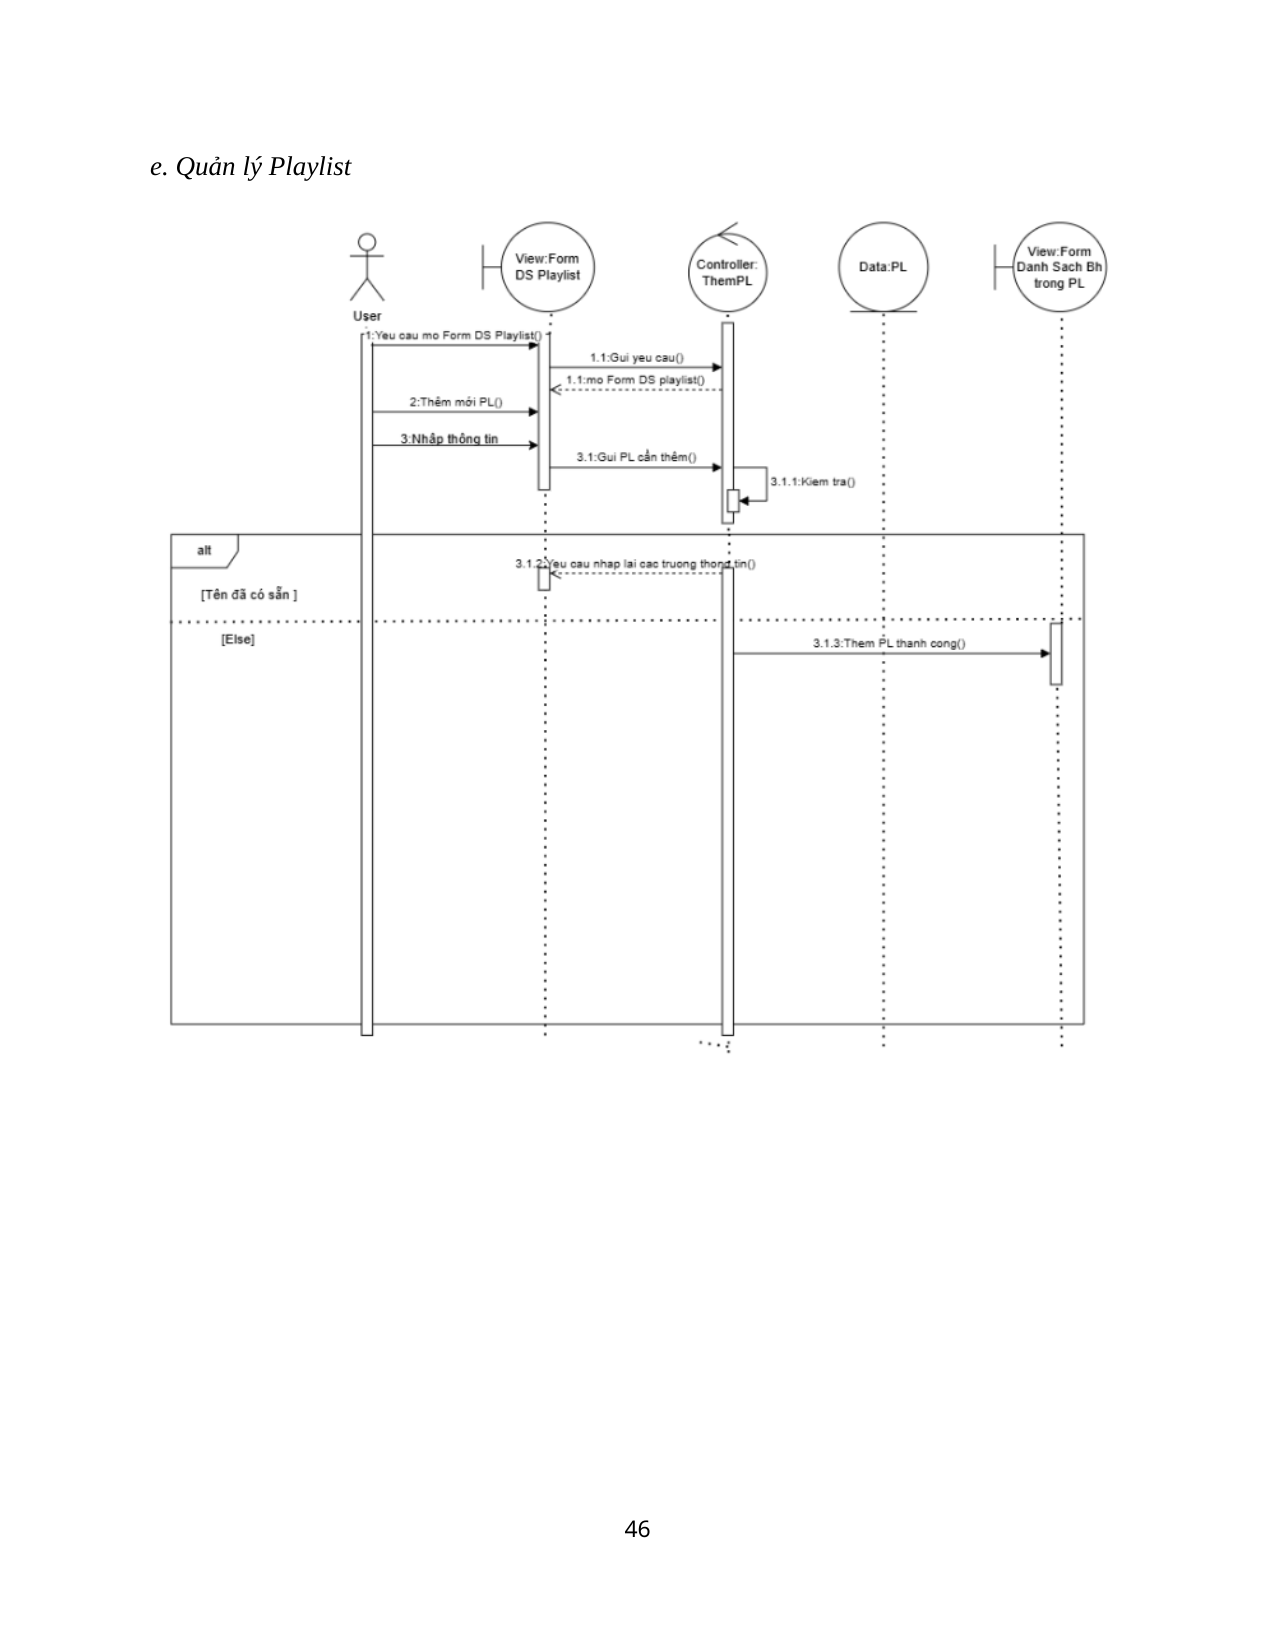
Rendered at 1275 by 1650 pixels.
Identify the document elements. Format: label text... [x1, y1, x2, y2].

text e. Quản lý Playlist [150, 150, 1125, 181]
picture [150, 200, 1125, 1063]
